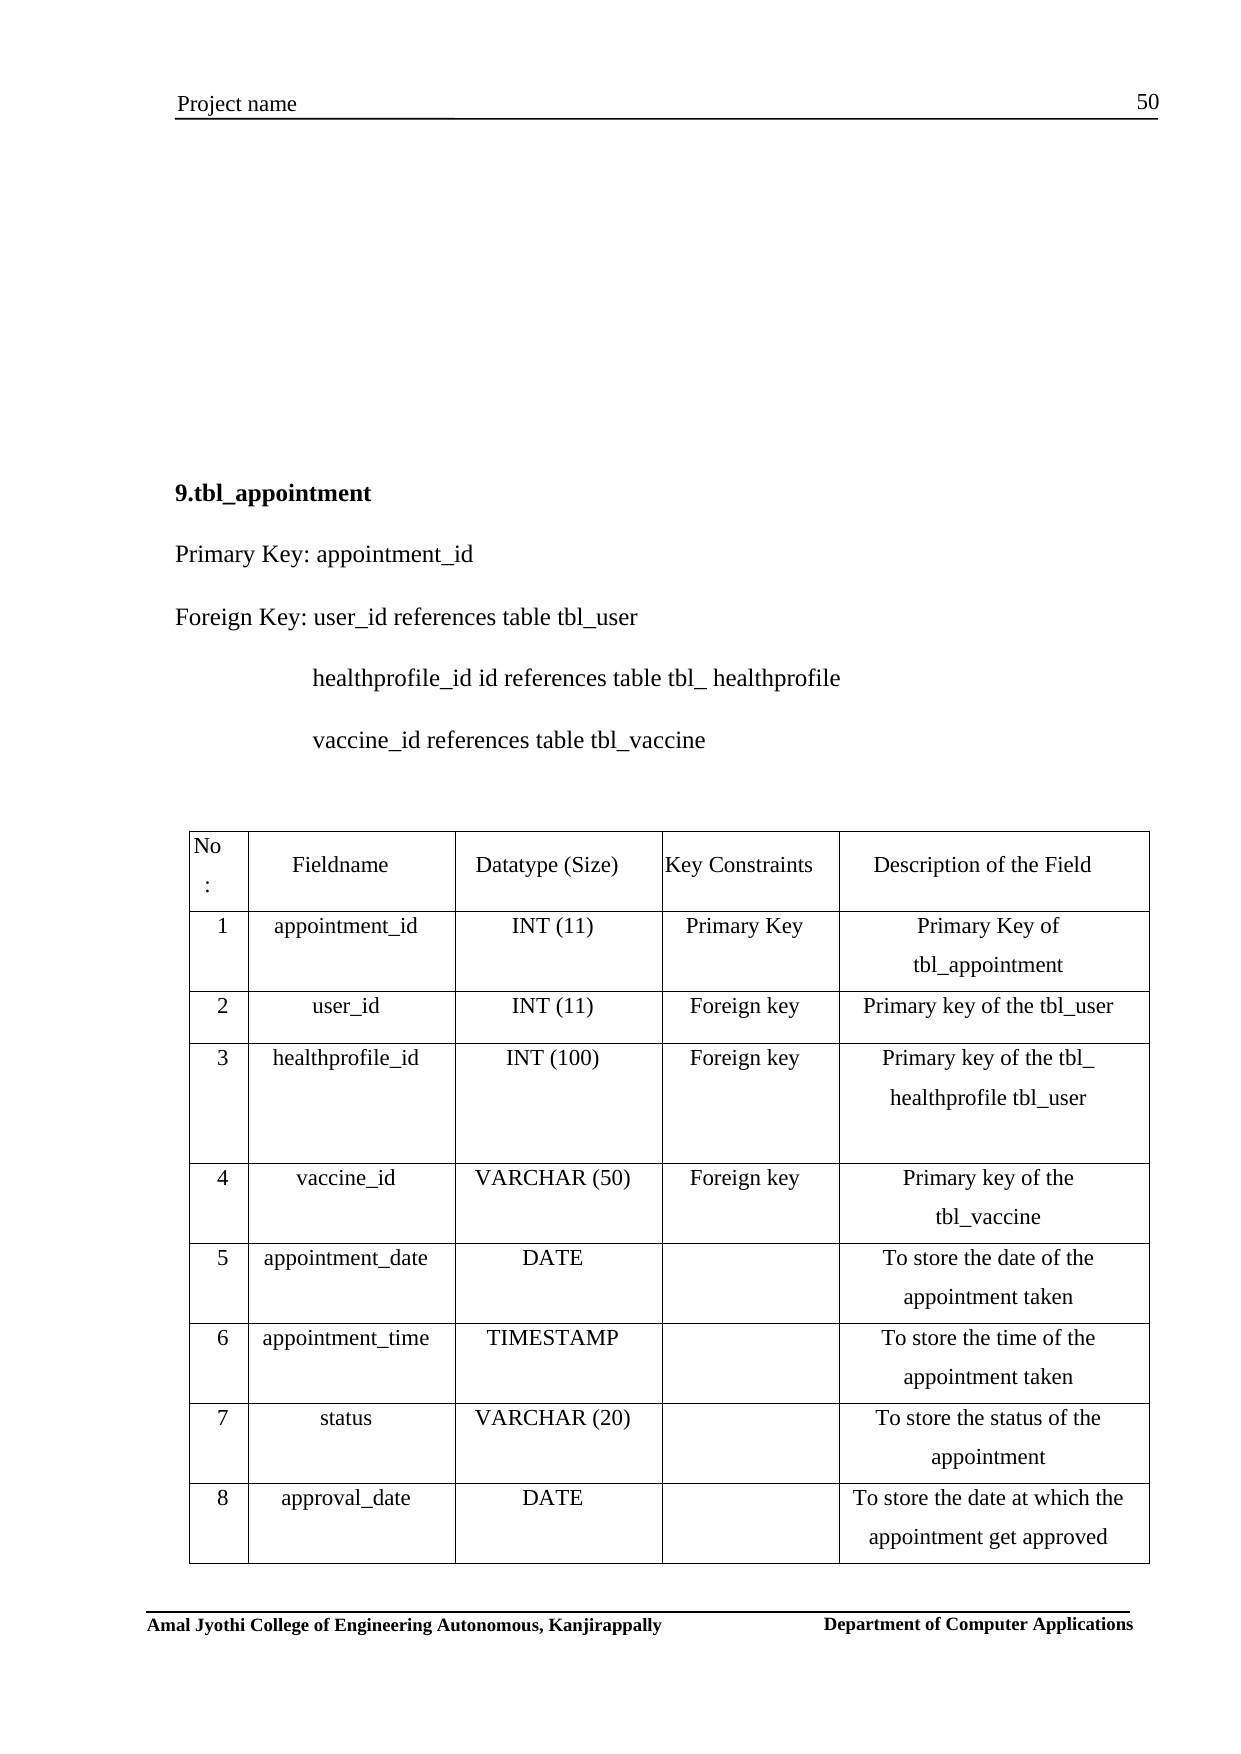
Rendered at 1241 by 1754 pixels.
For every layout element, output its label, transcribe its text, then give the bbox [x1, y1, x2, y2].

table_cell user_id [249, 992, 455, 1043]
table_cell vaccine_id [249, 1164, 455, 1243]
table_cell To store the status of the appointment [840, 1404, 1149, 1483]
table_cell Foreign key [663, 1164, 839, 1243]
table_header Datatype (Size) [456, 832, 662, 911]
table_cell Primary key of the tbl_ healthprofile tbl_user [840, 1044, 1149, 1163]
table_cell INT (11) [456, 912, 662, 991]
table_cell 4 [190, 1164, 248, 1243]
table_cell [663, 1324, 839, 1403]
text vaccine_id references table tbl_vaccine [175, 726, 1139, 754]
table_cell To store the time of the appointment taken [840, 1324, 1149, 1403]
table_cell 1 [190, 912, 248, 991]
table_cell Foreign key [663, 1044, 839, 1163]
table_cell [663, 1244, 839, 1323]
table_header Fieldname [249, 832, 455, 911]
table_header Description of the Field [840, 832, 1149, 911]
table_cell 8 [190, 1484, 248, 1563]
table_cell TIMESTAMP [456, 1324, 662, 1403]
table_cell healthprofile_id [249, 1044, 455, 1163]
table_header Key Constraints [663, 832, 839, 911]
table_cell Primary Key [663, 912, 839, 991]
table_cell INT (100) [456, 1044, 662, 1163]
table_header No: [190, 832, 248, 911]
text Foreign Key: user_id references table tbl_user [175, 602, 1139, 630]
table_cell 5 [190, 1244, 248, 1323]
table_cell Primary Key of tbl_appointment [840, 912, 1149, 991]
table_cell [663, 1404, 839, 1483]
table_cell 2 [190, 992, 248, 1043]
table_cell DATE [456, 1244, 662, 1323]
table_cell Primary key of the tbl_vaccine [840, 1164, 1149, 1243]
table_cell Primary key of the tbl_user [840, 992, 1149, 1043]
text healthprofile_id id references table tbl_ healthprofile [175, 663, 1139, 692]
table_cell To store the date of the appointment taken [840, 1244, 1149, 1323]
table_cell approval_date [249, 1484, 455, 1563]
text Primary Key: appointment_id [175, 539, 1139, 568]
text 9.tbl_appointment [175, 478, 1139, 506]
table_cell appointment_id [249, 912, 455, 991]
table_cell appointment_date [249, 1244, 455, 1323]
table_cell [663, 1484, 839, 1563]
table_cell 7 [190, 1404, 248, 1483]
table_cell appointment_time [249, 1324, 455, 1403]
table_cell VARCHAR (50) [456, 1164, 662, 1243]
table_cell 3 [190, 1044, 248, 1163]
table_cell Foreign key [663, 992, 839, 1043]
table_cell status [249, 1404, 455, 1483]
table_cell To store the date at which the appointment get approved [840, 1484, 1149, 1563]
table_cell DATE [456, 1484, 662, 1563]
table_cell 6 [190, 1324, 248, 1403]
table_cell INT (11) [456, 992, 662, 1043]
table_cell VARCHAR (20) [456, 1404, 662, 1483]
